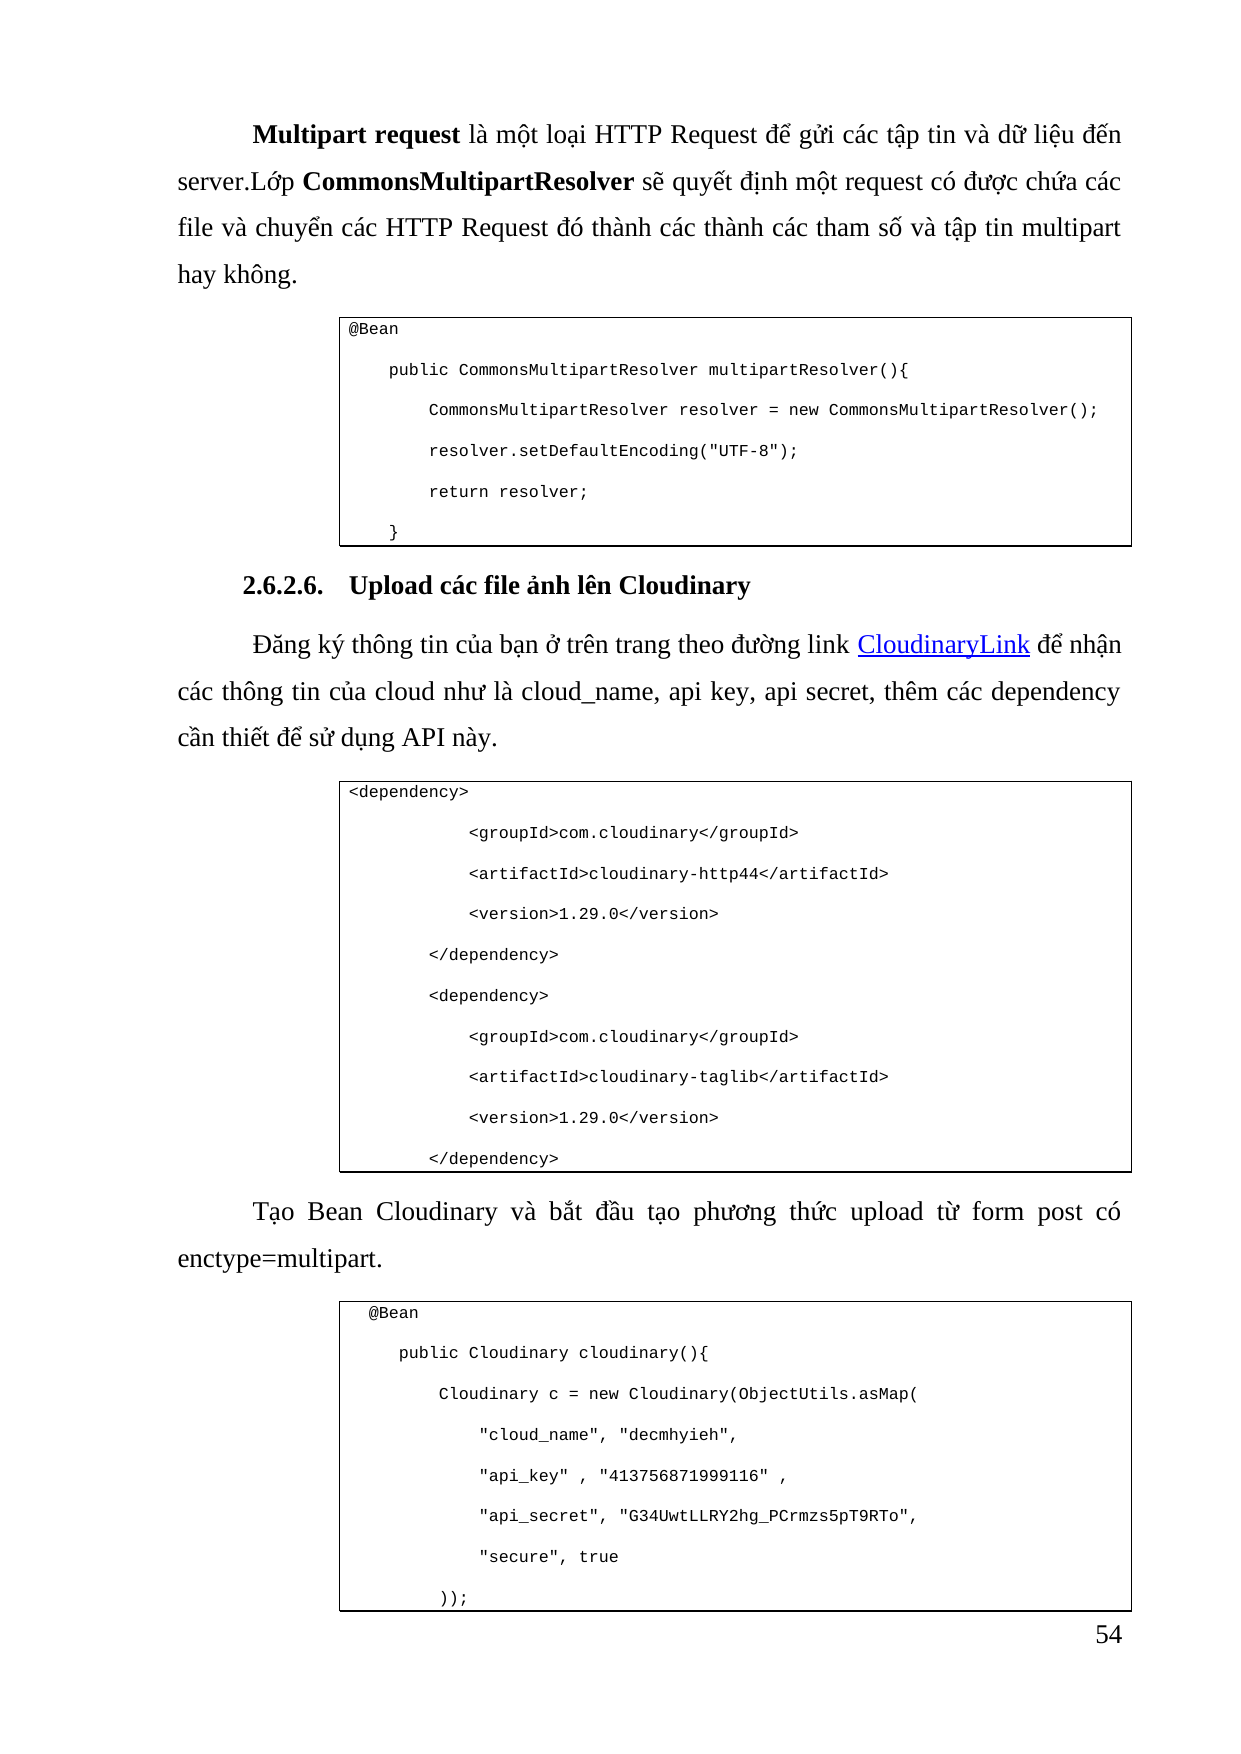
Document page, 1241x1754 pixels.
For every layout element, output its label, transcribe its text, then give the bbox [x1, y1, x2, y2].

text <dependency> [340, 984, 1131, 1006]
text <artifactId>cloudinary-taglib</artifactId> [340, 1066, 1131, 1088]
text Đăng ký thông tin của bạn ở trên trang theo đường link CloudinaryLink để nhận các thông tin của cloud như là cloud_name, api key, api secret, thêm các dependency cần thiết để sử dụng API này. [177, 628, 1122, 753]
text <version>1.29.0</version> [340, 903, 1131, 925]
text @Bean [340, 318, 1131, 339]
text <version>1.29.0</version> [340, 1106, 1131, 1128]
text return resolver; [340, 480, 1131, 502]
text "secure", true [340, 1545, 1131, 1567]
text )); [340, 1586, 1131, 1610]
text Multipart request là một loại HTTP Request để gửi các tập tin và dữ liệu đến server.Lớp CommonsMultipartResolver sẽ quyết định một request có được chứa các file và chuyển các HTTP Request đó thành các thành các tham số và tập tin multipart hay không. [177, 118, 1122, 289]
text resolver.setDefaultEncoding("UTF-8"); [340, 439, 1131, 461]
text } [340, 521, 1131, 545]
text <dependency> [340, 782, 1131, 803]
text public CommonsMultipartResolver multipartResolver(){ [340, 358, 1131, 380]
text <groupId>com.cloudinary</groupId> [340, 821, 1131, 843]
text "cloud_name", "decmhyieh", [340, 1423, 1131, 1445]
text "api_key" , "413756871999116" , [340, 1464, 1131, 1486]
text "api_secret", "G34UwtLLRY2hg_PCrmzs5pT9RTo", [340, 1505, 1131, 1527]
text Cloudinary c = new Cloudinary(ObjectUtils.asMap( [340, 1382, 1131, 1404]
subtitle Upload các file ảnh lên Cloudinary [242, 569, 1122, 600]
text </dependency> [340, 943, 1131, 966]
text </dependency> [340, 1147, 1131, 1171]
text CommonsMultipartResolver resolver = new CommonsMultipartResolver(); [340, 399, 1131, 421]
text Tạo Bean Cloudinary và bắt đầu tạo phương thức upload từ form post có enctype=multipart. [177, 1195, 1122, 1273]
text <artifactId>cloudinary-http44</artifactId> [340, 862, 1131, 884]
text @Bean [340, 1302, 1131, 1323]
text public Cloudinary cloudinary(){ [340, 1342, 1131, 1364]
text <groupId>com.cloudinary</groupId> [340, 1025, 1131, 1047]
